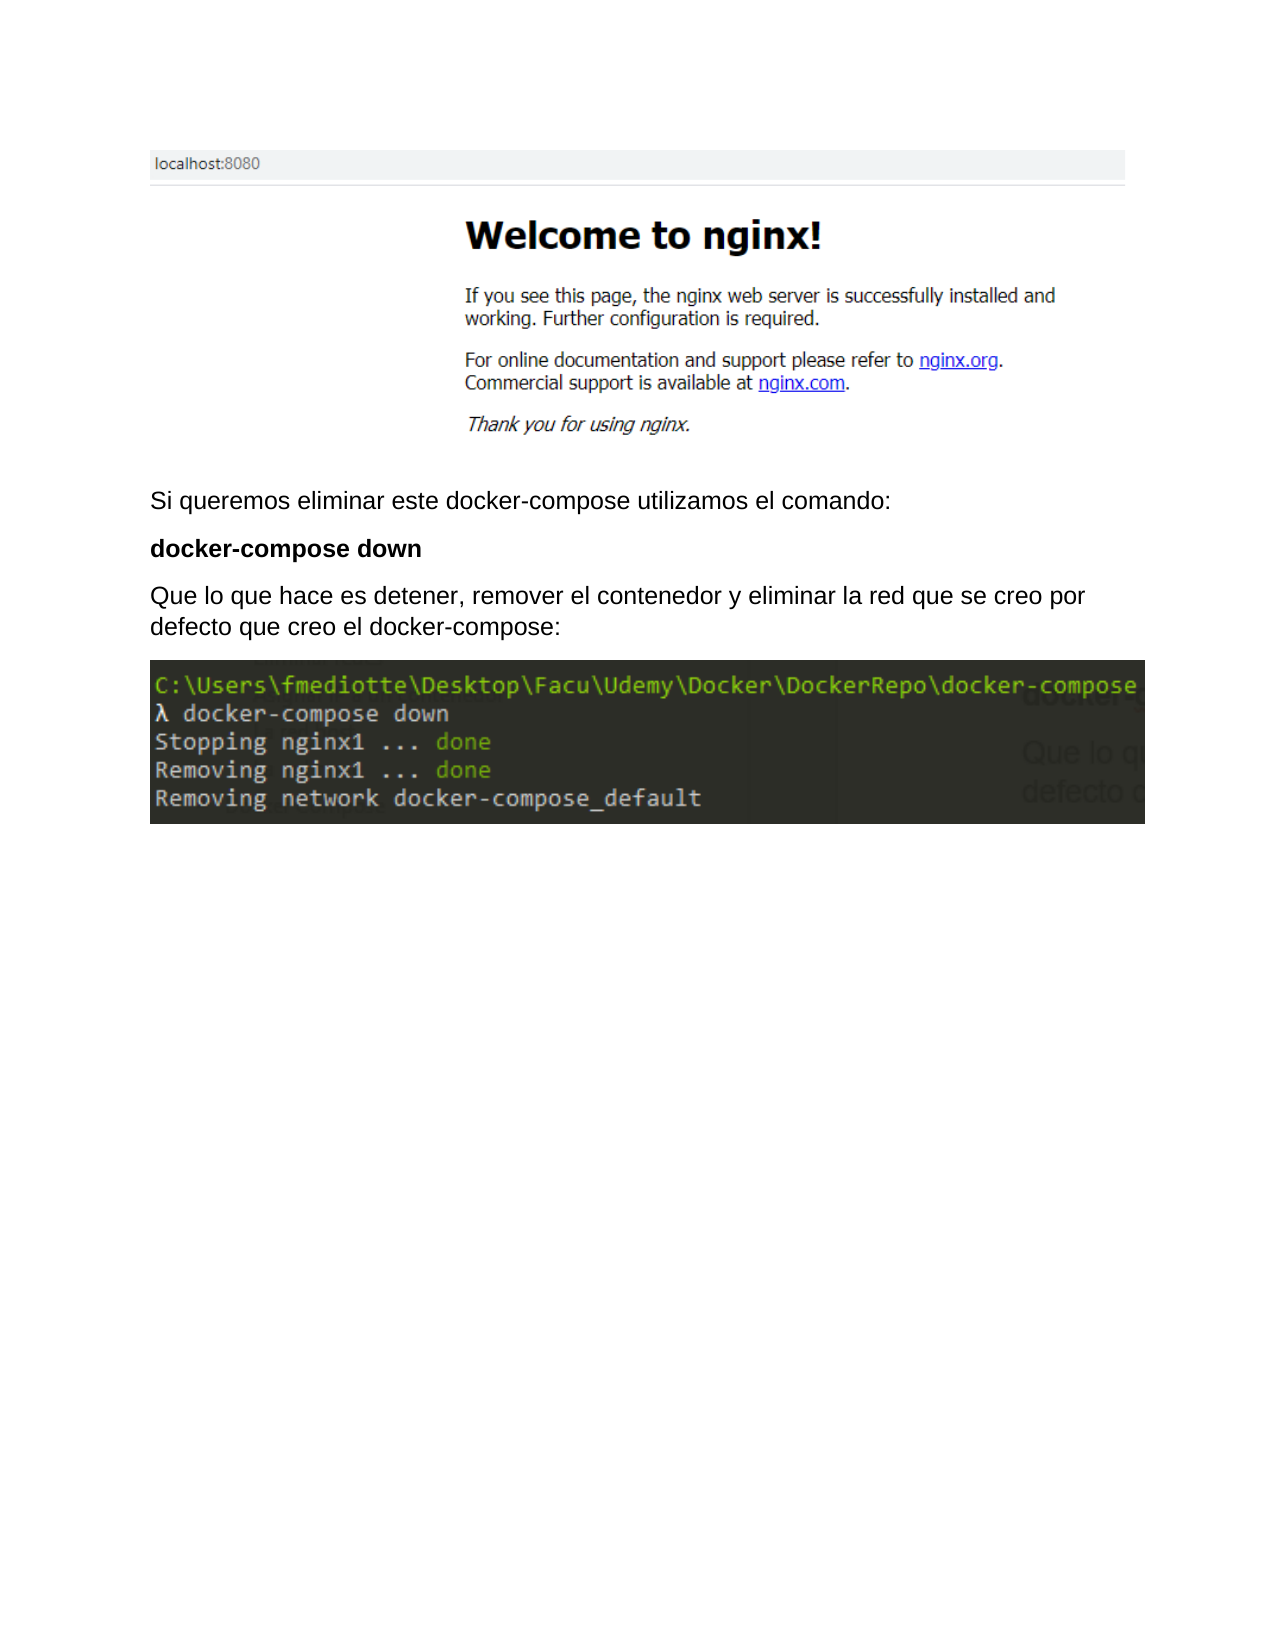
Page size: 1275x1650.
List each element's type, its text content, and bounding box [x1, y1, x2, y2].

text docker-compose down [150, 534, 1125, 562]
picture [150, 150, 1125, 467]
picture [150, 660, 1145, 824]
text Que lo que hace es detener, remover el contenedor y eliminar la red que se creo por defecto que creo el docker-compose: [150, 581, 1125, 641]
text Si queremos eliminar este docker-compose utilizamos el comando: [150, 486, 1125, 515]
